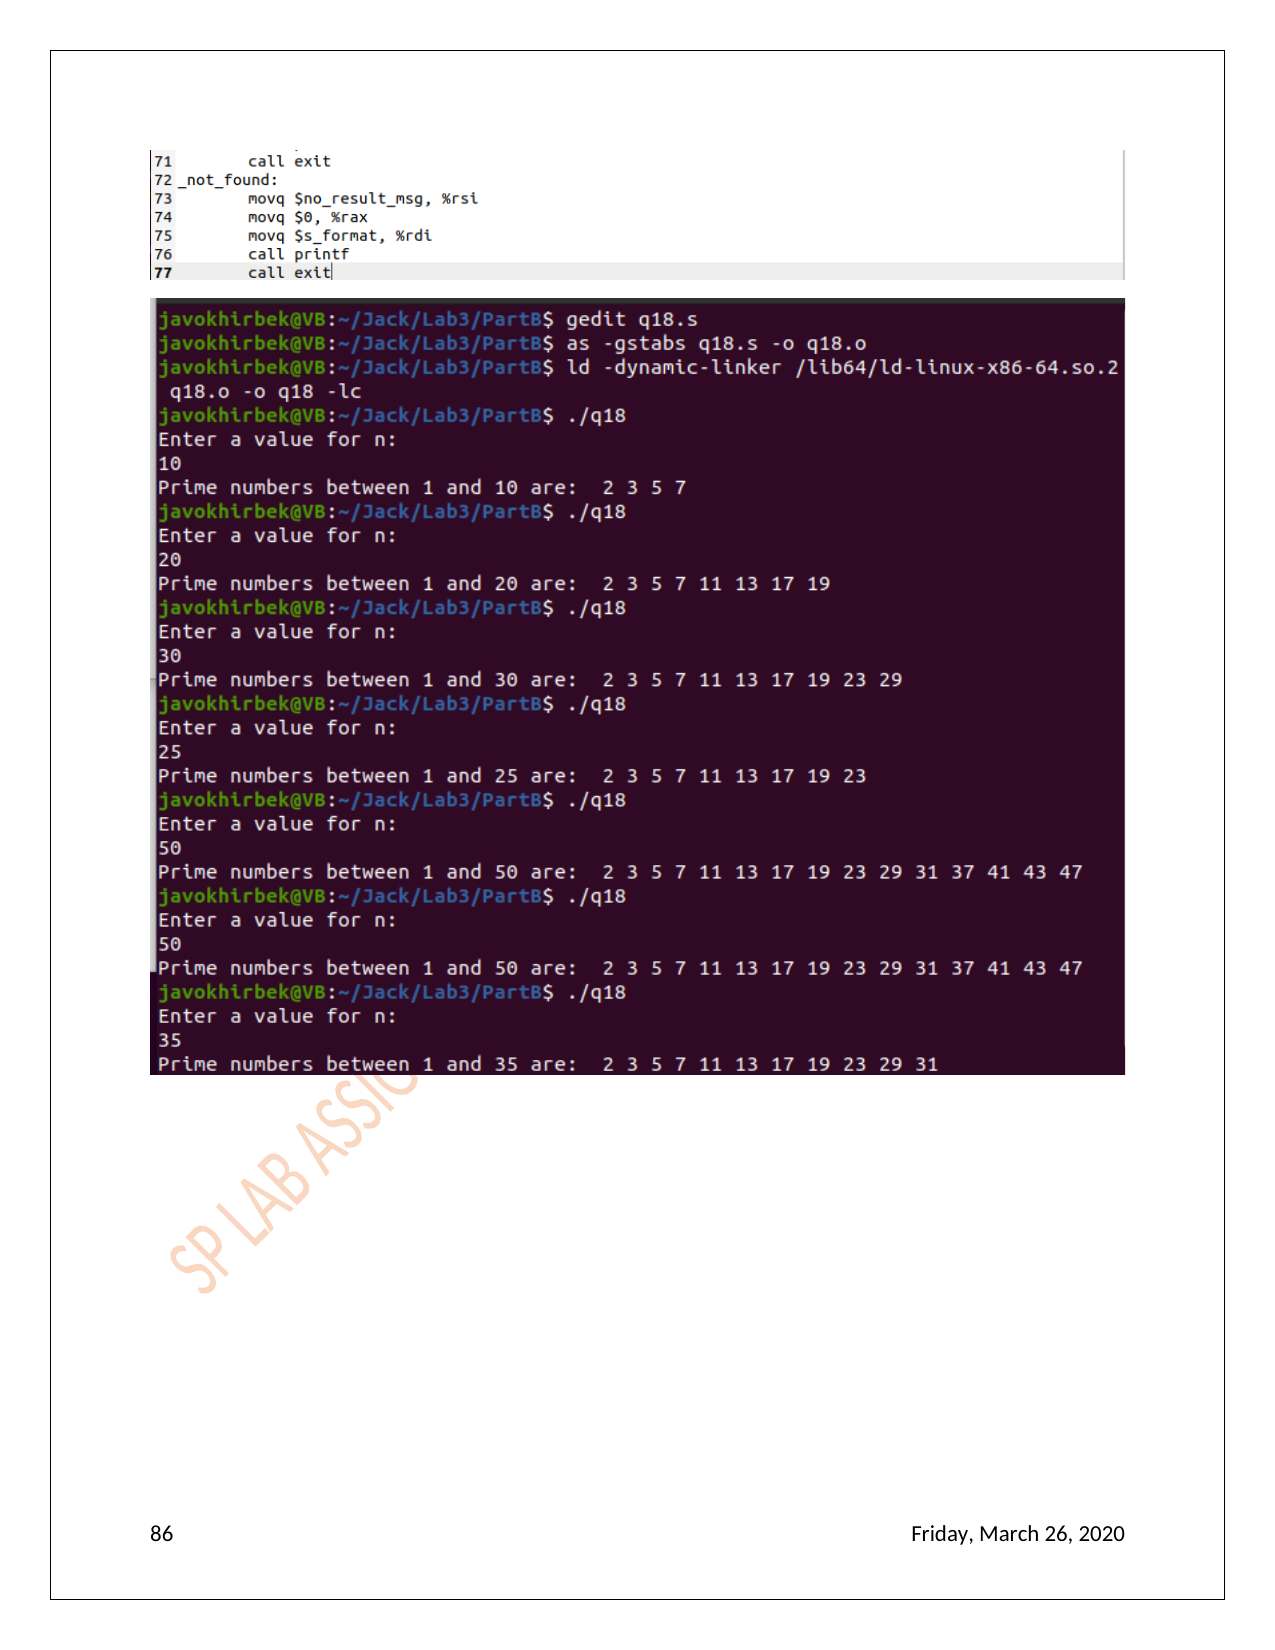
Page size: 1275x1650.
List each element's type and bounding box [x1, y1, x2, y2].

picture [150, 298, 1125, 1075]
picture [150, 150, 1125, 280]
